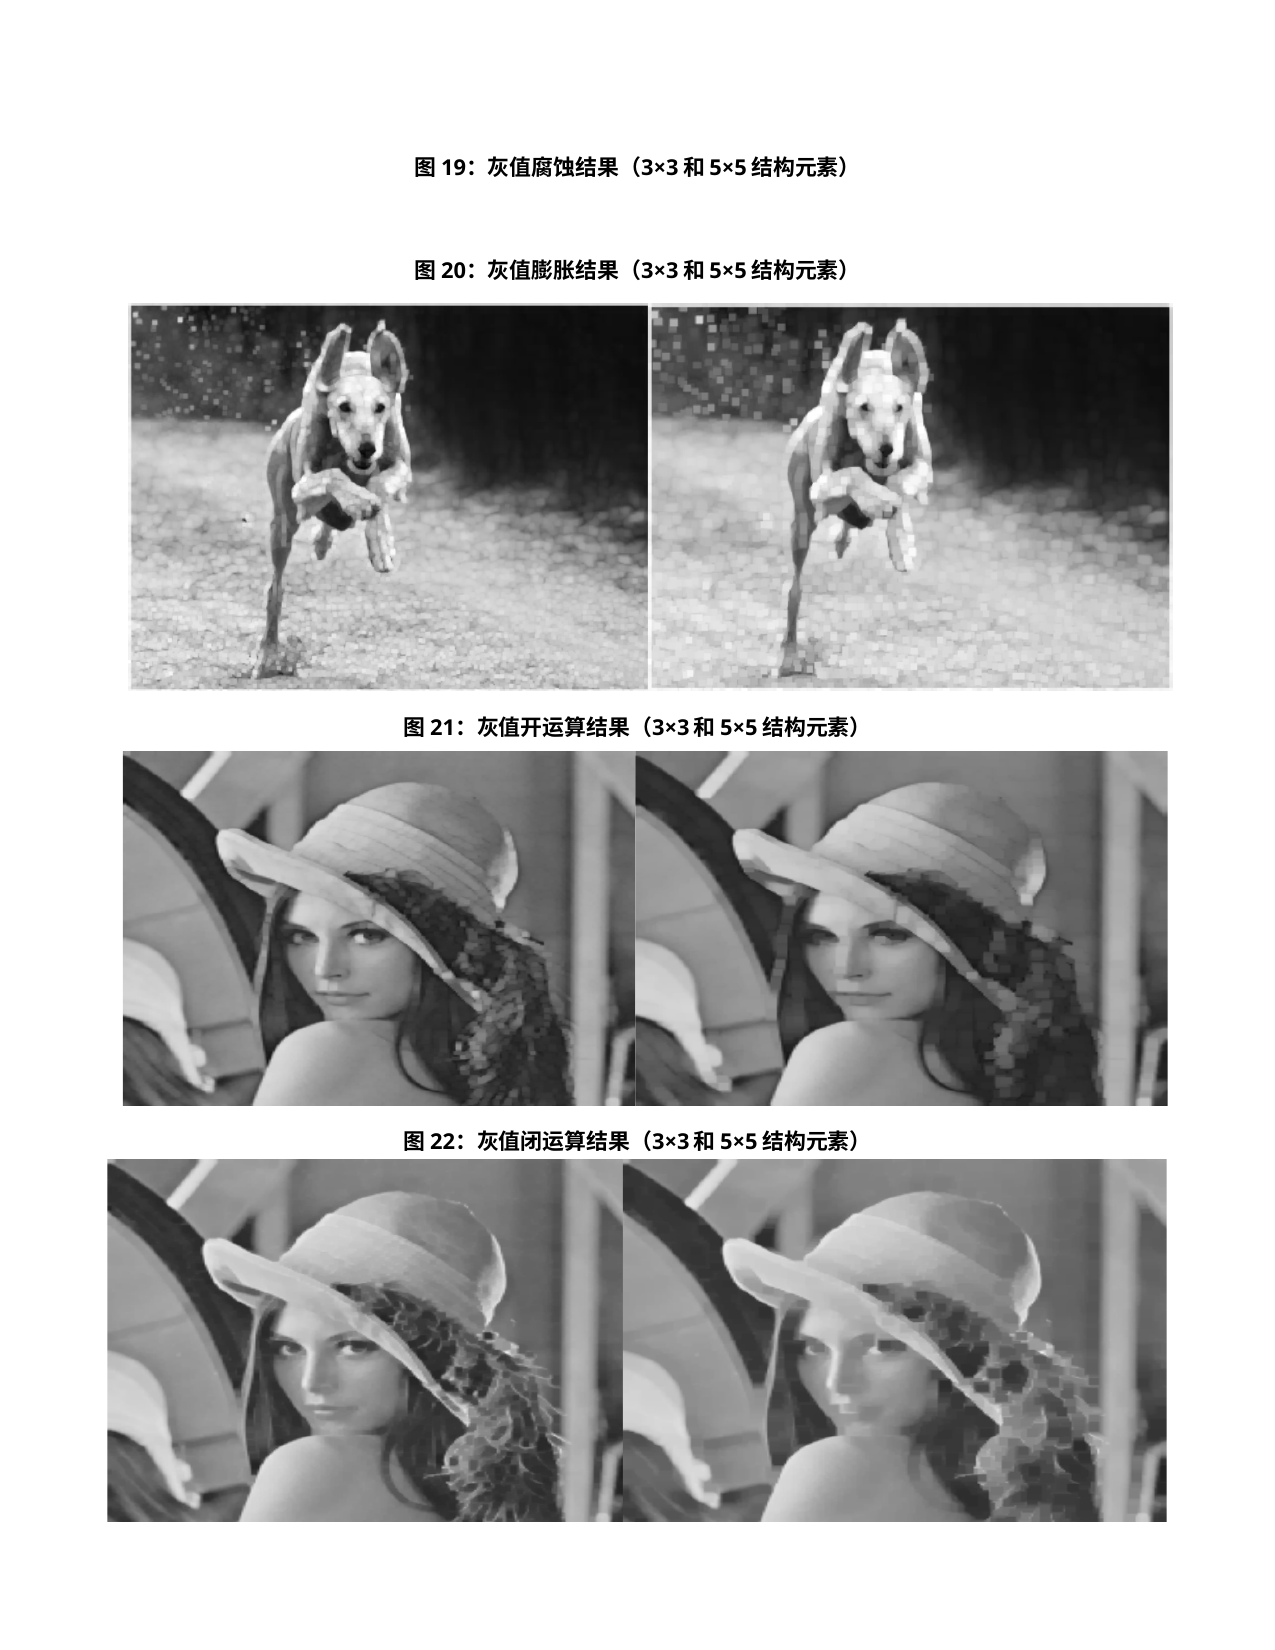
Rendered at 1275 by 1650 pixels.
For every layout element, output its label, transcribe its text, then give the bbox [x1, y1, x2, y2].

picture [107, 1159, 1167, 1522]
picture [122, 751, 1168, 1106]
text 图20：灰值膨胀结果（3×3和5×5结构元素） [187, 253, 1087, 285]
text 图19：灰值腐蚀结果（3×3和5×5结构元素） [187, 150, 1087, 182]
picture [128, 303, 1173, 691]
text 图22：灰值闭运算结果（3×3和5×5结构元素） [187, 1106, 1087, 1156]
text 图21：灰值开运算结果（3×3和5×5结构元素） [187, 691, 1087, 741]
